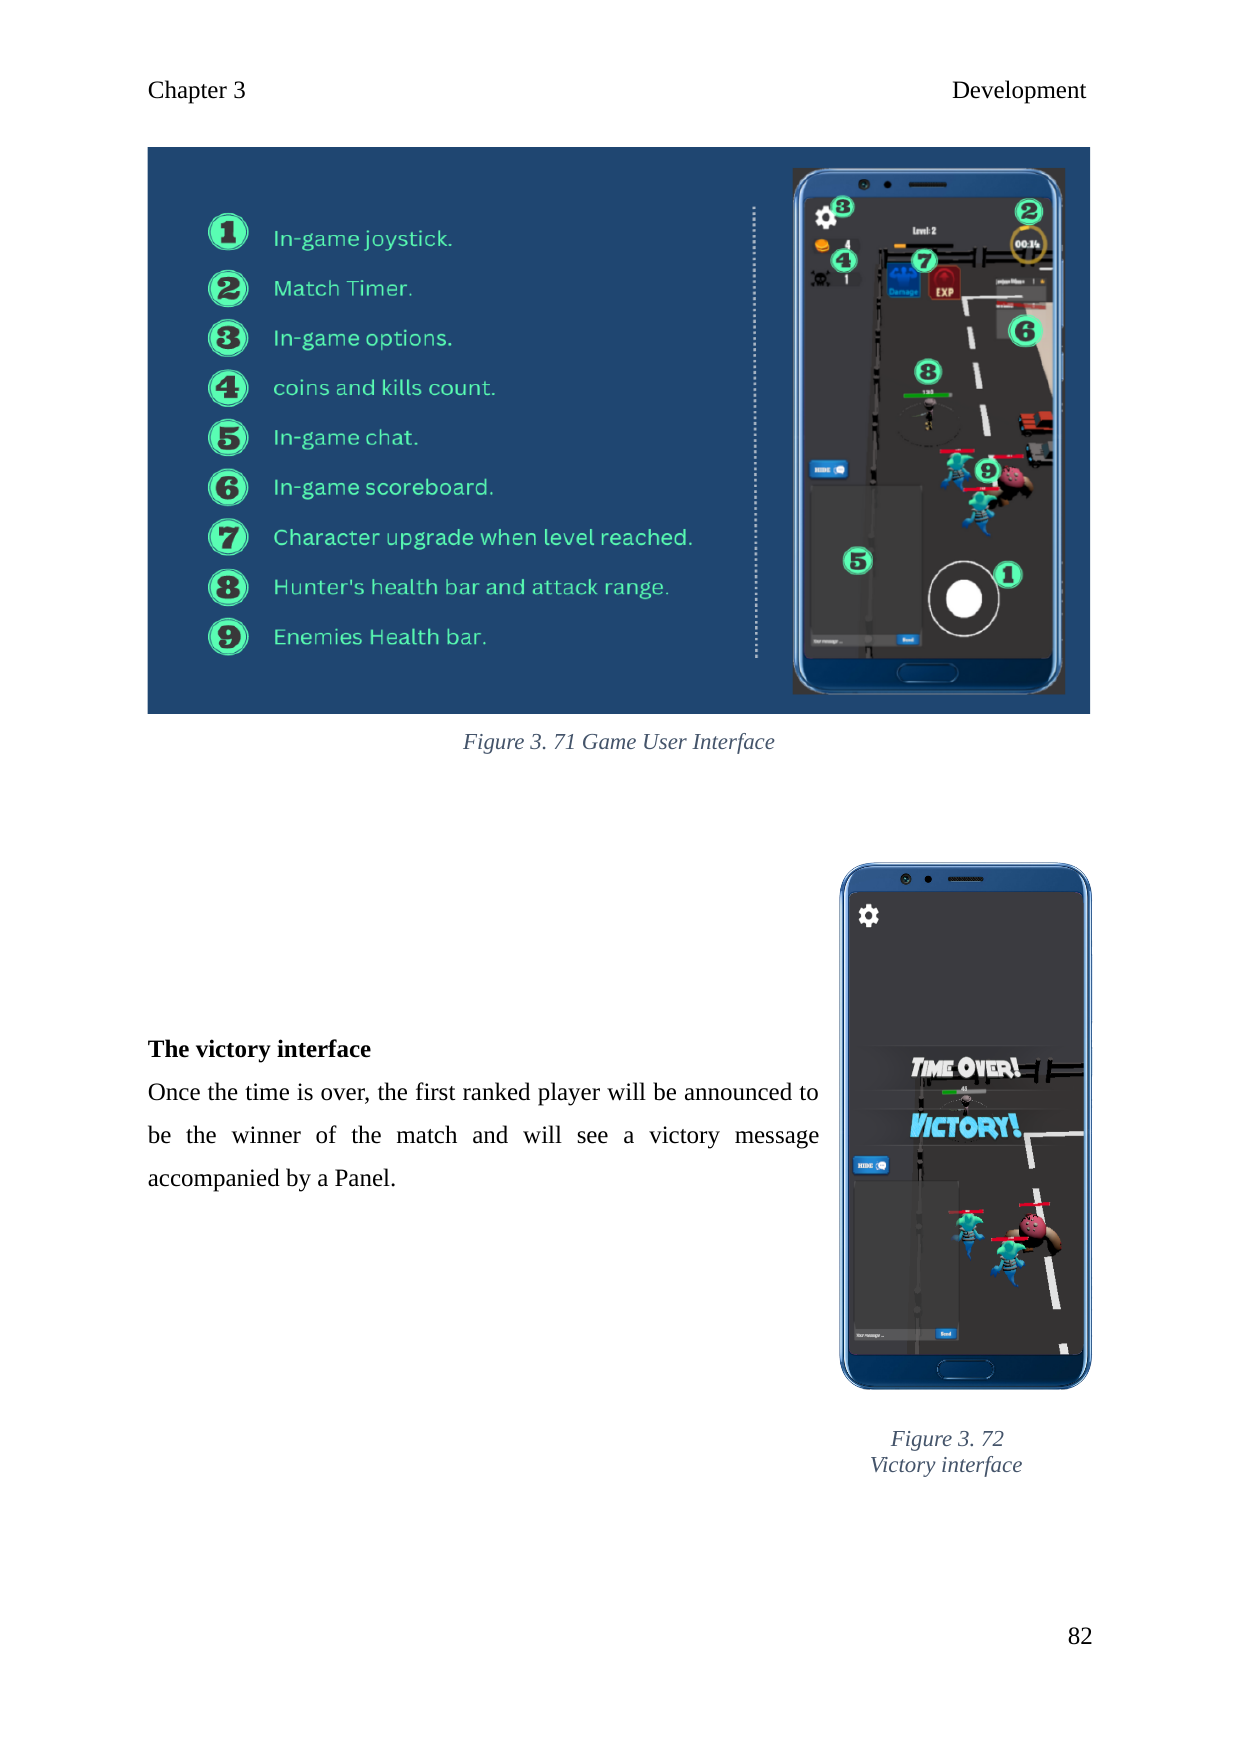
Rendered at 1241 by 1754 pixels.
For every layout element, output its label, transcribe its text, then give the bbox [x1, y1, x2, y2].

picture [147, 147, 1091, 714]
picture [839, 862, 1093, 1390]
text Figure 3. 71 Game User Interface [148, 728, 1092, 754]
text The victory interface [148, 1034, 839, 1062]
text Once the time is over, the first ranked player will be announced to be the winner of the match and will see a victory message accompanied by a Panel. [148, 1077, 839, 1192]
